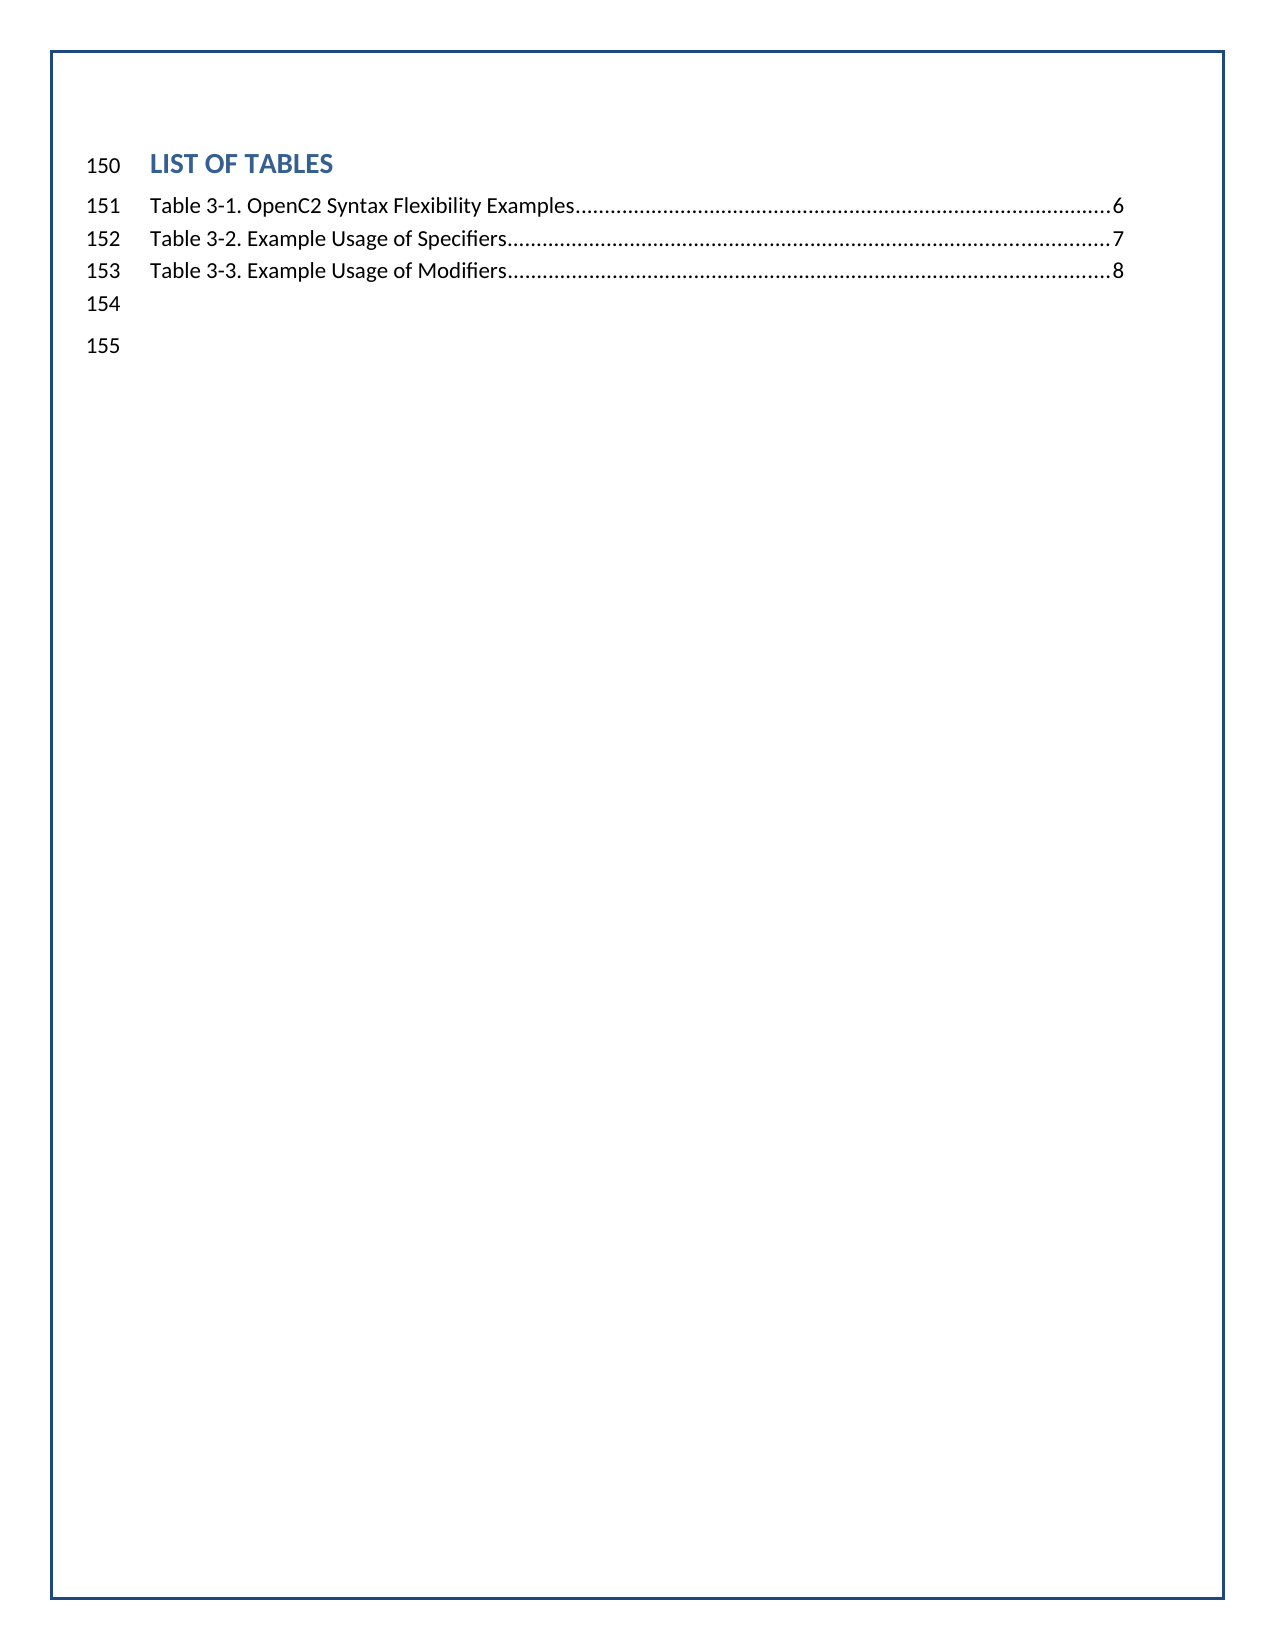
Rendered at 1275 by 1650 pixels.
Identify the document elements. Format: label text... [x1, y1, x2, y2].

subtitle LIST OF TABLES [150, 150, 1125, 179]
text Table 3-2. Example Usage of Specifiers 7 [150, 224, 1012, 252]
text Table 3-1. OpenC2 Syntax Flexibility Examples 6 [150, 192, 1012, 220]
text Table 3-3. Example Usage of Modifiers 8 [150, 256, 1012, 284]
